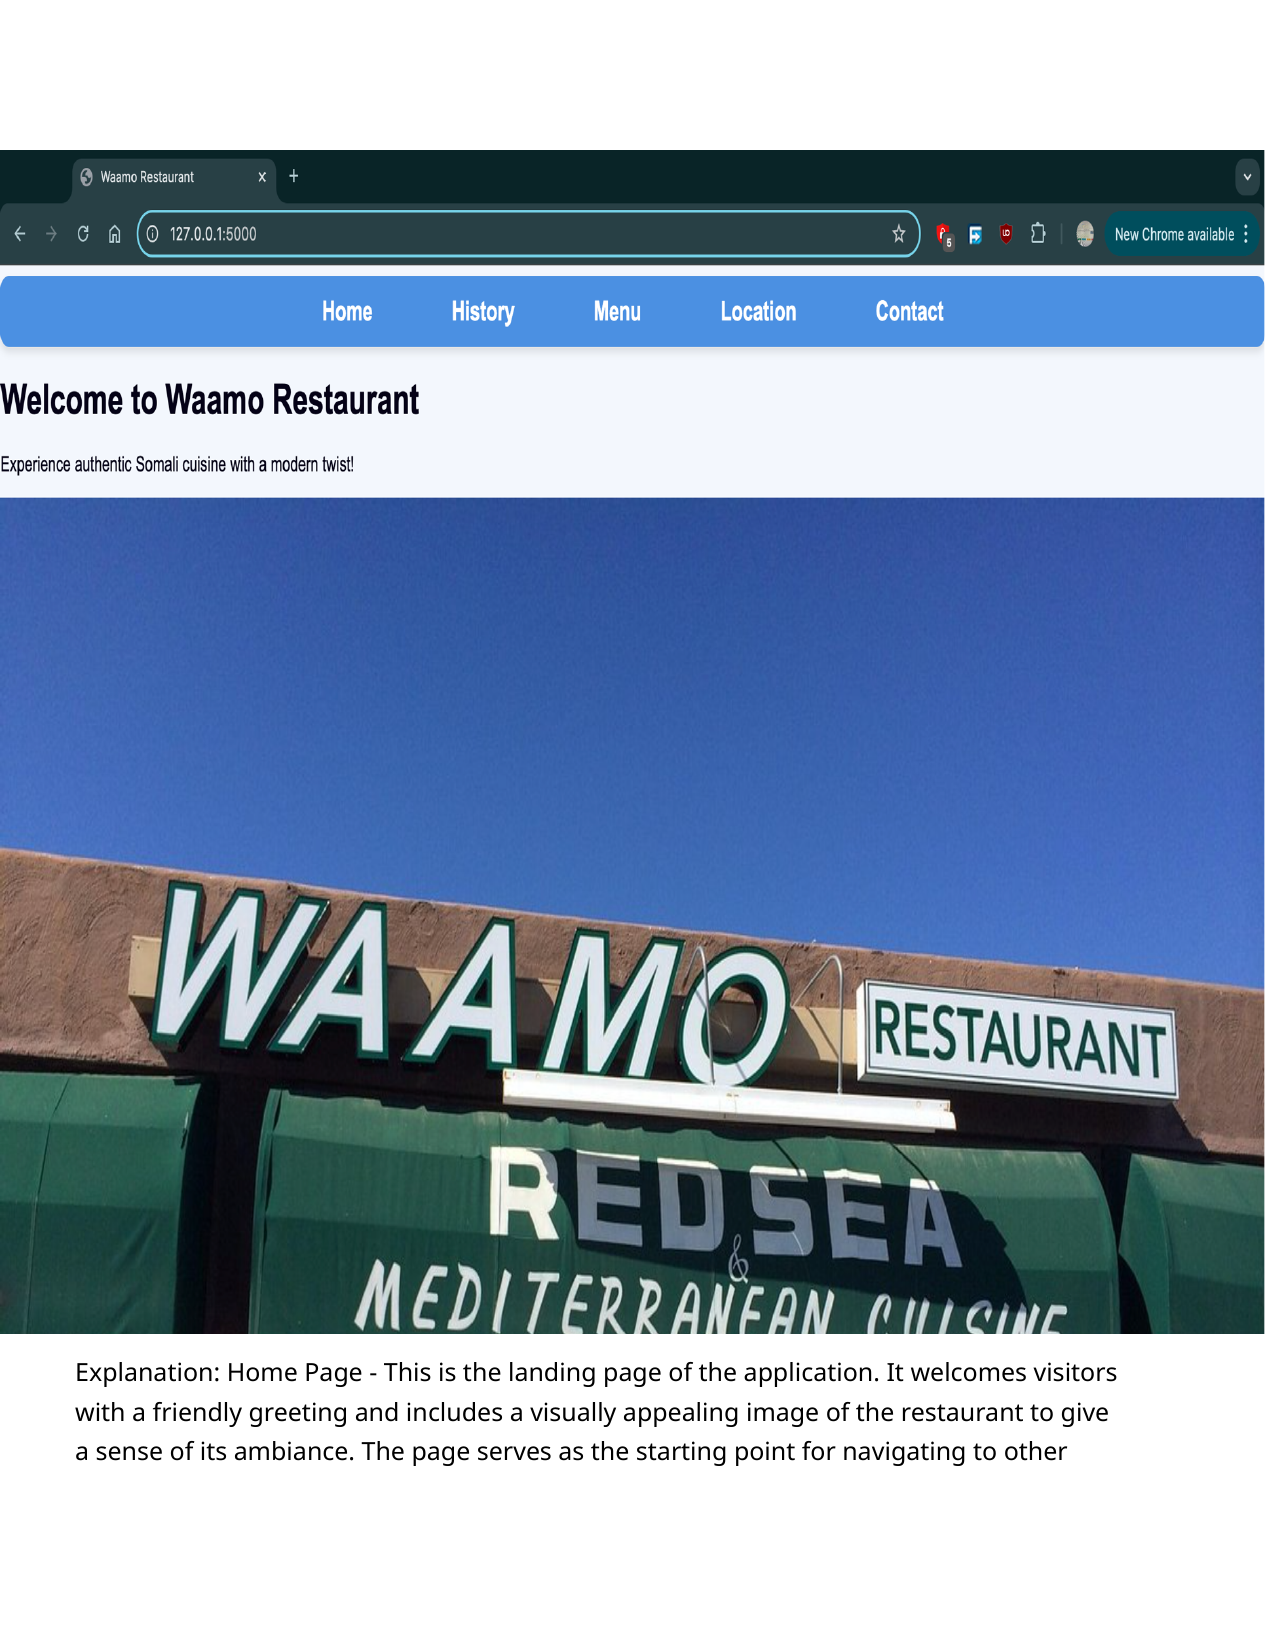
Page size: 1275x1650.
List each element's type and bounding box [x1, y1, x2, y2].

picture [0, 150, 1265, 1334]
text [75, 1355, 1125, 1467]
